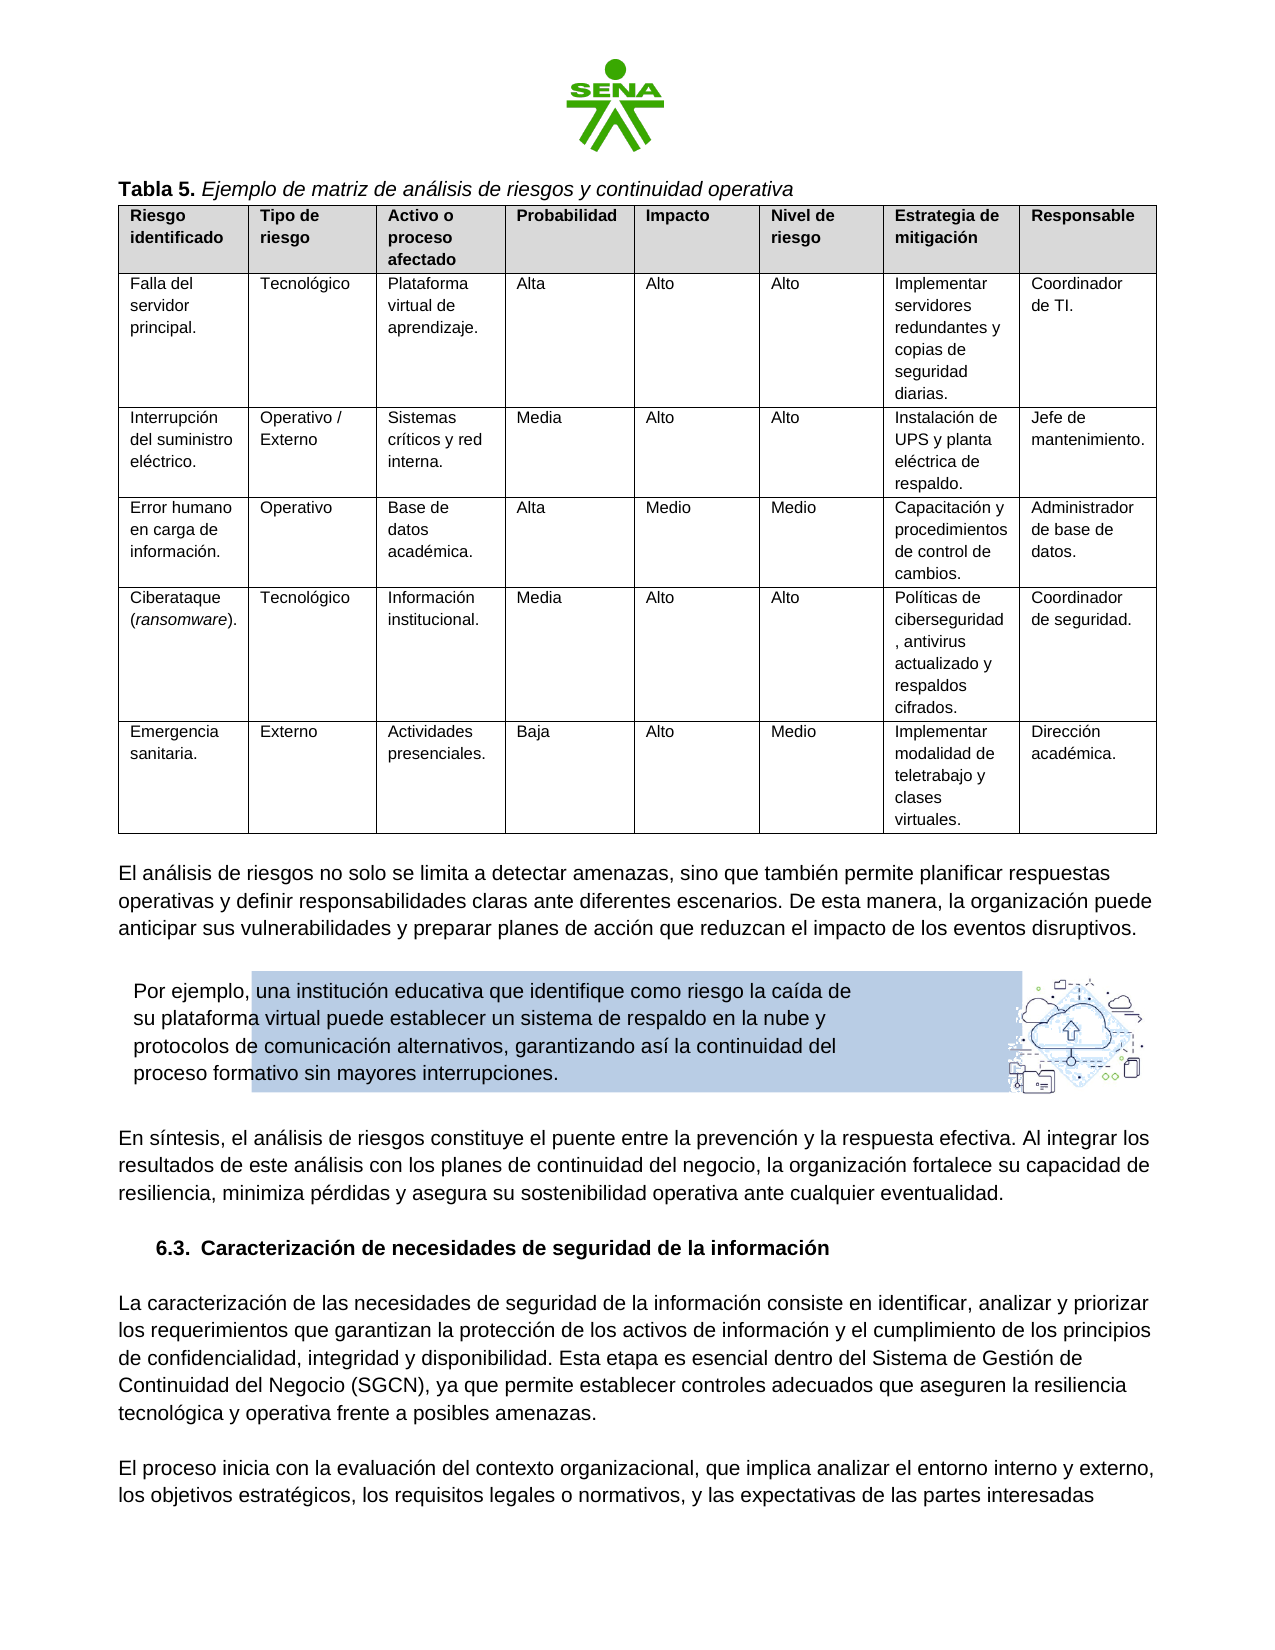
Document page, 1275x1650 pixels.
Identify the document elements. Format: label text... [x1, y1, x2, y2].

table_cell Ciberataque (ransomware). [119, 588, 248, 721]
table_cell Interrupción del suministro eléctrico. [119, 408, 248, 497]
table_cell Alto [760, 408, 883, 497]
table_cell Implementar modalidad de teletrabajo y clases virtuales. [884, 722, 1019, 833]
table_cell Medio [635, 498, 759, 587]
table_cell Alto [635, 408, 759, 497]
table_header Riesgo identificado [119, 206, 248, 273]
table_cell Actividades presenciales. [377, 722, 505, 833]
table_cell Tecnológico [249, 274, 376, 407]
table_cell Políticas de ciberseguridad, antivirus actualizado y respaldos cifrados. [884, 588, 1019, 721]
table_cell Alta [506, 274, 634, 407]
picture [566, 59, 664, 152]
table_header Responsable [1020, 206, 1156, 273]
table_header Impacto [635, 206, 759, 273]
table_cell Medio [760, 722, 883, 833]
table_cell Dirección académica. [1020, 722, 1156, 833]
table_cell Alto [635, 588, 759, 721]
table_cell Plataforma virtual de aprendizaje. [377, 274, 505, 407]
table_cell Alto [760, 274, 883, 407]
table_header Tipo de riesgo [249, 206, 376, 273]
table_cell Alto [760, 588, 883, 721]
table_cell Baja [506, 722, 634, 833]
table_cell Capacitación y procedimientos de control de cambios. [884, 498, 1019, 587]
text El análisis de riesgos no solo se limita a detectar amenazas, sino que también permite planificar respuestas operativas y definir responsabilidades claras ante diferentes escenarios. De esta manera, la organización puede anticipar sus vulnerabilidades y preparar planes de acción que reduzcan el impacto de los eventos disruptivos. [118, 861, 1157, 940]
table_cell Falla del servidor principal. [119, 274, 248, 407]
table_header Activo o proceso afectado [377, 206, 505, 273]
table_cell Tecnológico [249, 588, 376, 721]
table_header Probabilidad [506, 206, 634, 273]
list Caracterización de necesidades de seguridad de la información [156, 1235, 1157, 1259]
table_cell Administrador de base de datos. [1020, 498, 1156, 587]
table_cell Sistemas críticos y red interna. [377, 408, 505, 497]
table_cell Información institucional. [377, 588, 505, 721]
table_cell Coordinador de TI. [1020, 274, 1156, 407]
text En síntesis, el análisis de riesgos constituye el puente entre la prevención y la respuesta efectiva. Al integrar los resultados de este análisis con los planes de continuidad del negocio, la organización fortalece su capacidad de resiliencia, minimiza pérdidas y asegura su sostenibilidad operativa ante cualquier eventualidad. [118, 1125, 1157, 1204]
table_cell Instalación de UPS y planta eléctrica de respaldo. [884, 408, 1019, 497]
table_header Nivel de riesgo [760, 206, 883, 273]
table_cell Alto [635, 722, 759, 833]
table_cell Emergencia sanitaria. [119, 722, 248, 833]
text Tabla 5. Ejemplo de matriz de análisis de riesgos y continuidad operativa [118, 177, 1157, 201]
table_cell Coordinador de seguridad. [1020, 588, 1156, 721]
table_header Estrategia de mitigación [884, 206, 1019, 273]
table_cell Media [506, 588, 634, 721]
table_cell Operativo / Externo [249, 408, 376, 497]
table_cell Medio [760, 498, 883, 587]
text La caracterización de las necesidades de seguridad de la información consiste en identificar, analizar y priorizar los requerimientos que garantizan la protección de los activos de información y el cumplimiento de los principios de confidencialidad, integridad y disponibilidad. Esta etapa es esencial dentro del Sistema de Gestión de Continuidad del Negocio (SGCN), ya que permite establecer controles adecuados que aseguren la resiliencia tecnológica y operativa frente a posibles amenazas. [118, 1290, 1157, 1424]
table_cell Jefe de mantenimiento. [1020, 408, 1156, 497]
table_cell Alto [635, 274, 759, 407]
table_cell Media [506, 408, 634, 497]
table_cell Operativo [249, 498, 376, 587]
table_cell Base de datos académica. [377, 498, 505, 587]
table_cell Externo [249, 722, 376, 833]
picture [1005, 970, 1145, 1096]
table_cell Alta [506, 498, 634, 587]
table_cell Error humano en carga de información. [119, 498, 248, 587]
table_cell Implementar servidores redundantes y copias de seguridad diarias. [884, 274, 1019, 407]
